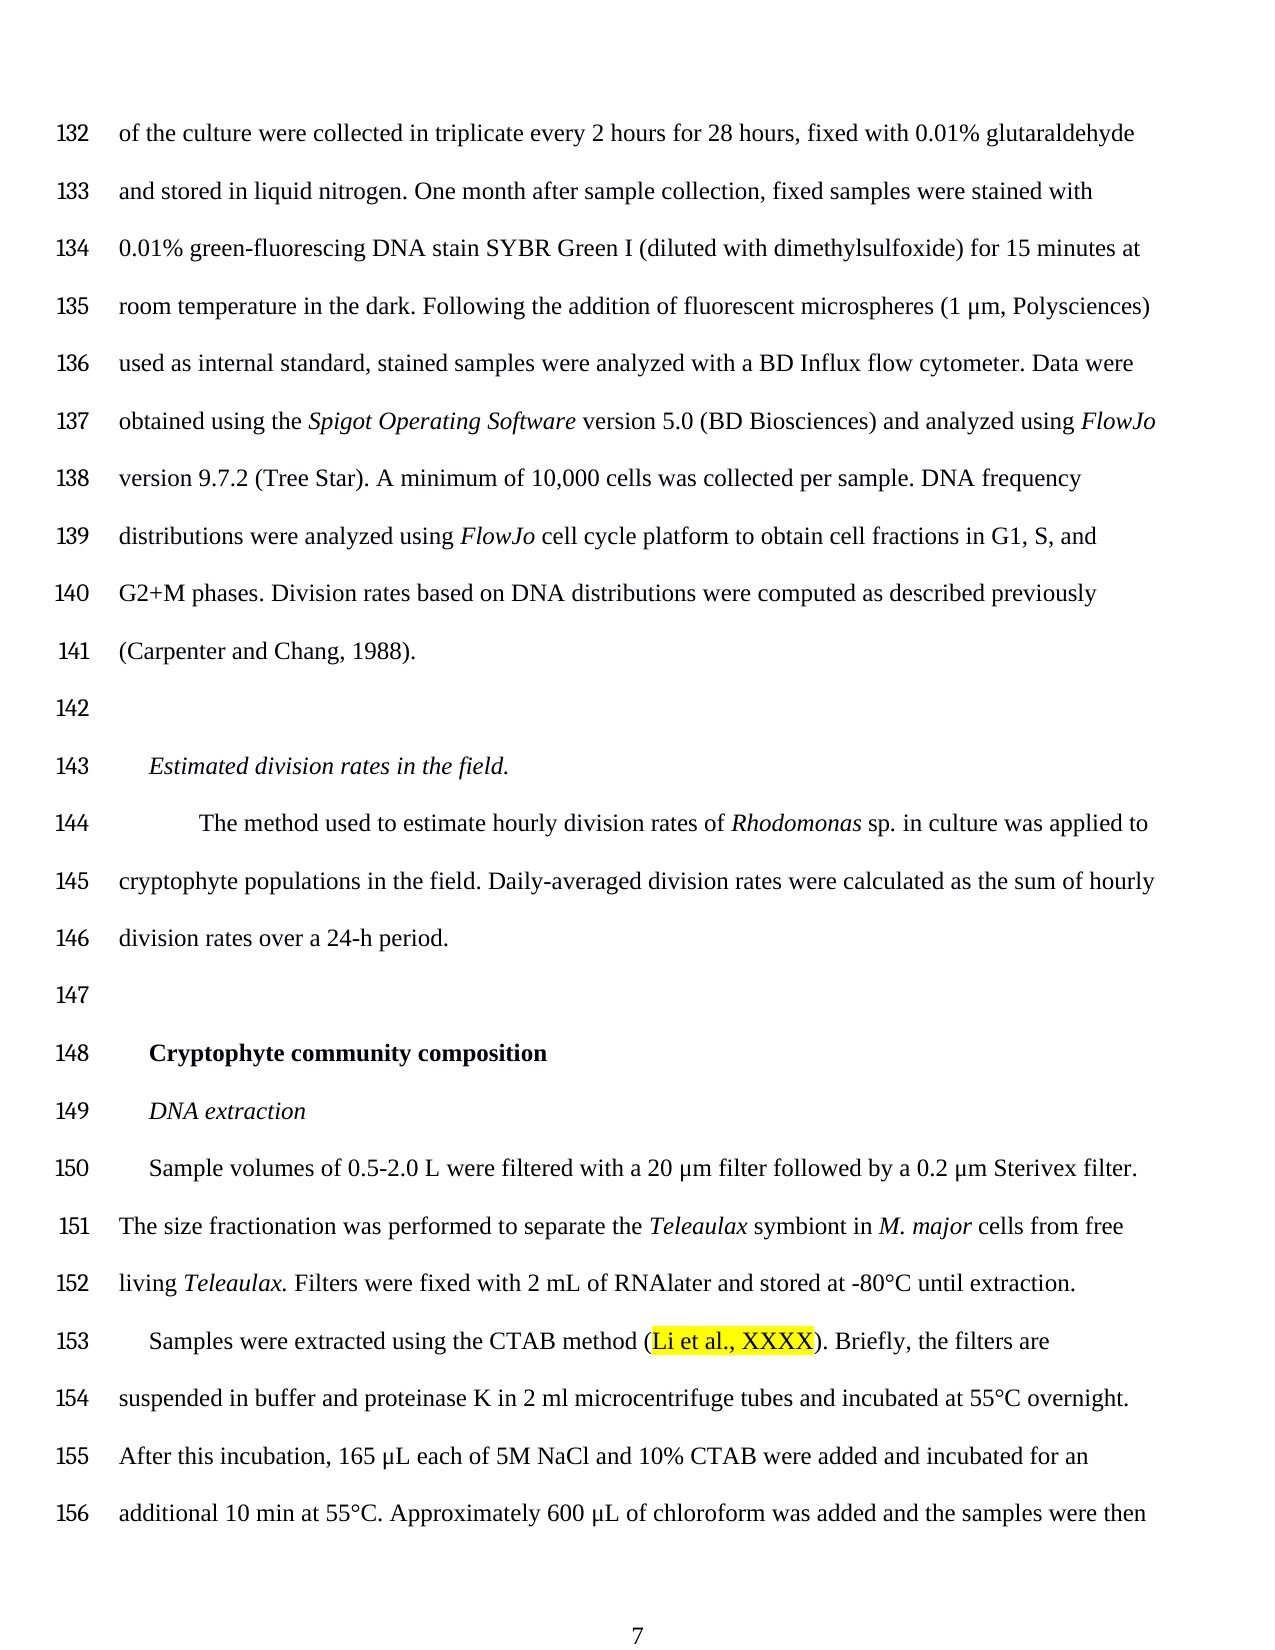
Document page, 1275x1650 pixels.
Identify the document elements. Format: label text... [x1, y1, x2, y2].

text Sample volumes of 0.5-2.0 L were filtered with a 20 μm filter followed by a 0.2 μm Sterivex filter. The size fractionation was performed to separate the Teleaulax symbiont in M. major cells from free living Teleaulax. Filters were fixed with 2 mL of RNAlater and stored at -80°C until extraction. [118, 1153, 1156, 1297]
text The method used to estimate hourly division rates of Rhodomonas sp. in culture was applied to cryptophyte populations in the field. Daily-averaged division rates were calculated as the sum of hourly division rates over a 24-h period. [118, 808, 1156, 952]
text DNA extraction [118, 1096, 1156, 1125]
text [118, 1326, 1156, 1527]
text Cryptophyte community composition [118, 1038, 1156, 1067]
text Estimated division rates in the field. [118, 751, 1156, 780]
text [118, 118, 1156, 665]
